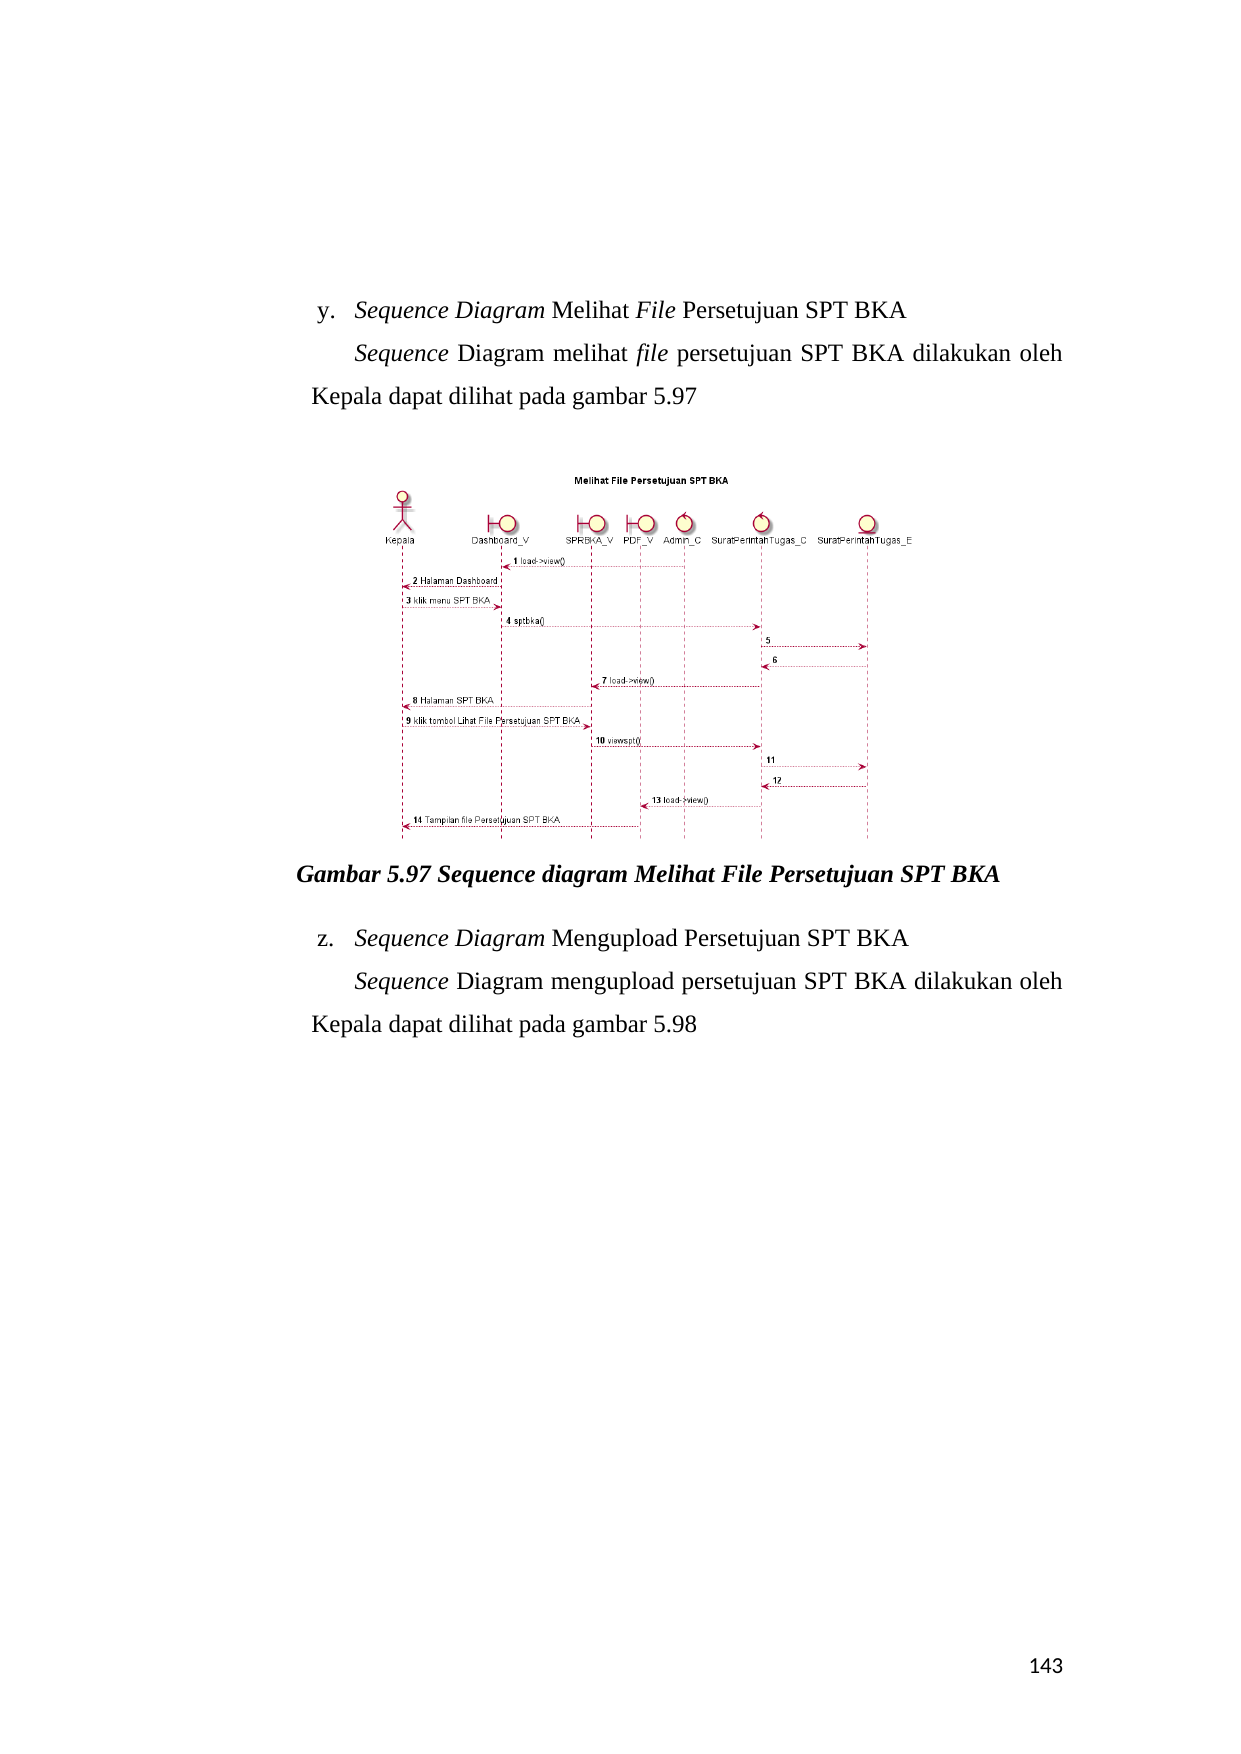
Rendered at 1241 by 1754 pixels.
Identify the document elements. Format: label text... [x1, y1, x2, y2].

list Sequence Diagram melihat file persetujuan SPT BKA dilakukan oleh Kepala dapat dilihat pada gambar 5.97 [311, 338, 1063, 410]
list Sequence Diagram Melihat File Persetujuan SPT BKA [317, 295, 1063, 324]
list Sequence Diagram Mengupload Persetujuan SPT BKA [317, 923, 1063, 952]
picture [380, 467, 919, 845]
text Gambar 5.97 Sequence diagram Melihat File Persetujuan SPT BKA [236, 859, 1063, 888]
list Sequence Diagram mengupload persetujuan SPT BKA dilakukan oleh Kepala dapat dilihat pada gambar 5.98 [311, 966, 1063, 1038]
